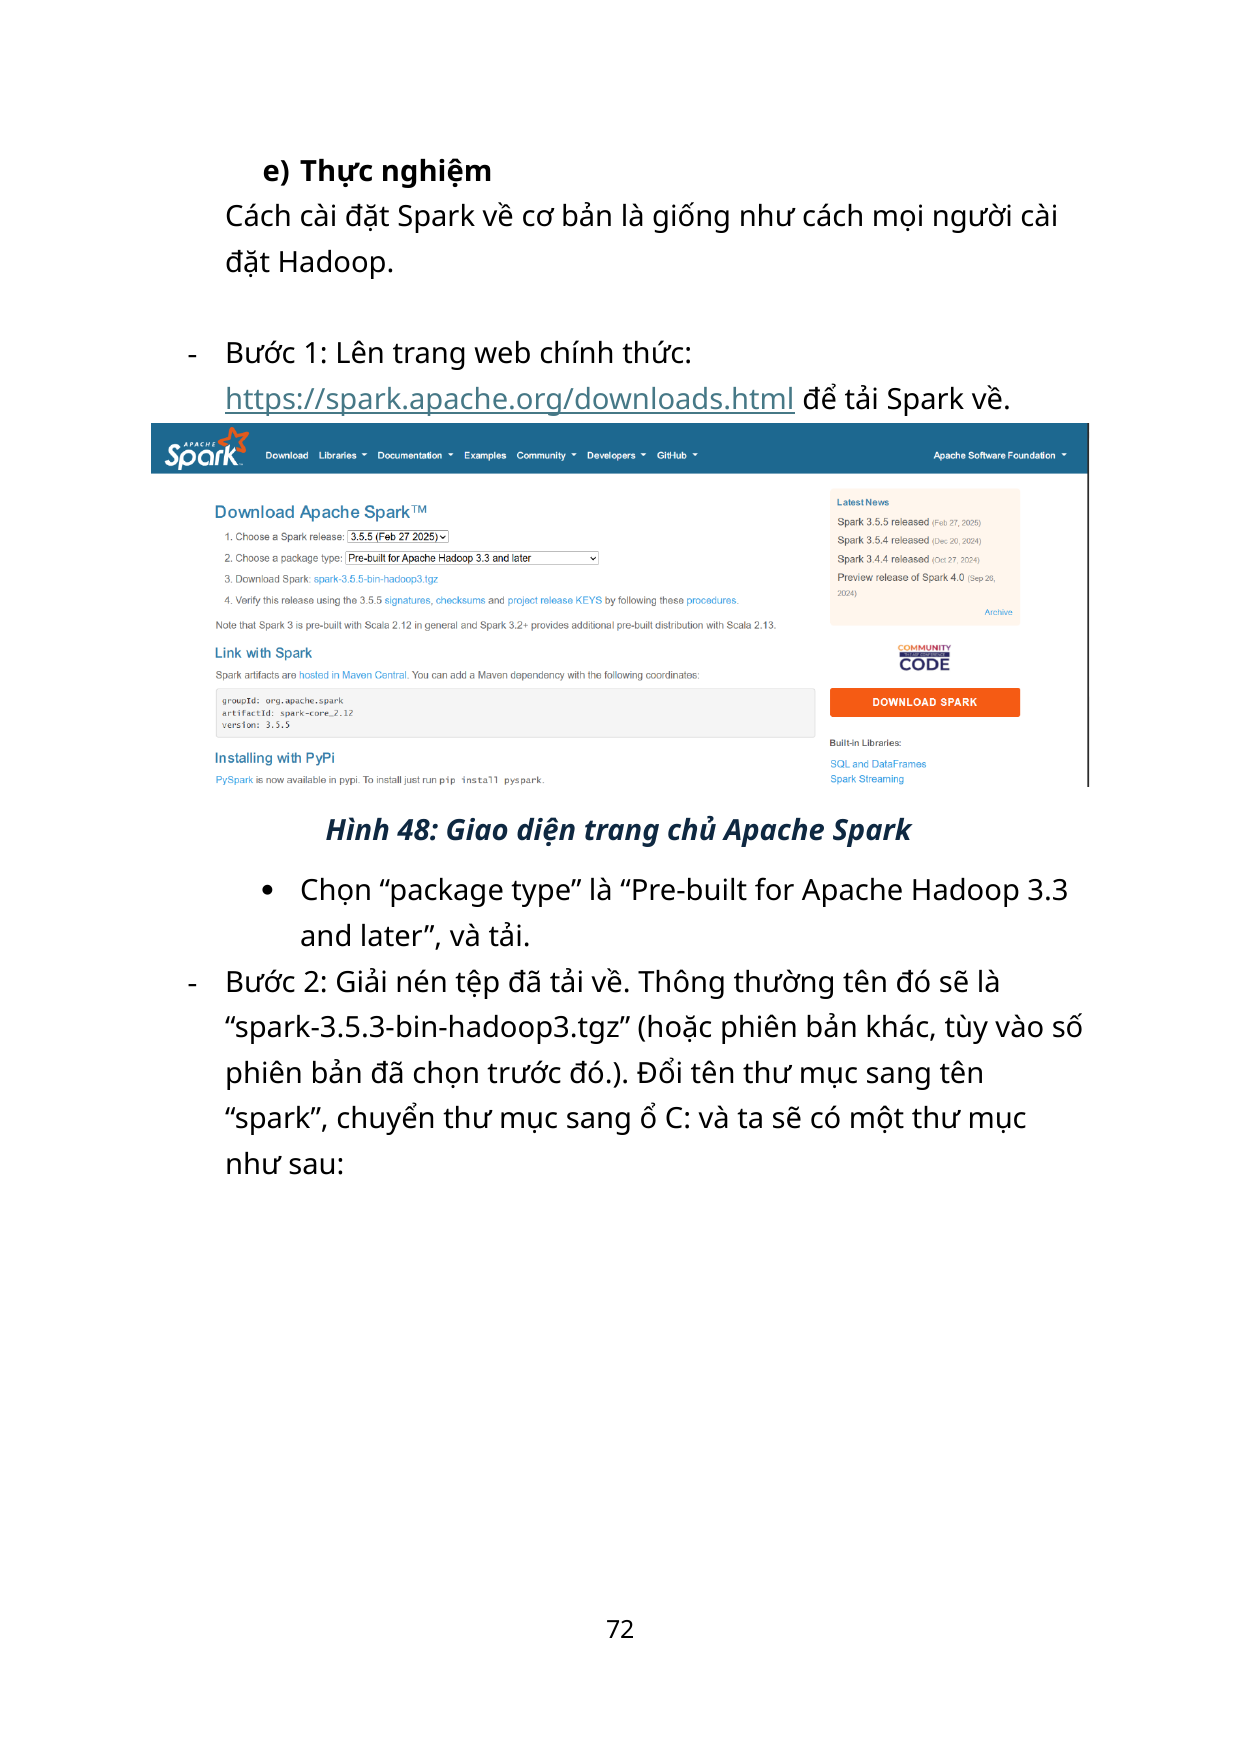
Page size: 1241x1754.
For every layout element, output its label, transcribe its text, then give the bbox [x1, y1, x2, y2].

list Cách cài đặt Spark về cơ bản là giống như cách mọi người cài đặt Hadoop. [225, 196, 1090, 281]
picture [151, 423, 1090, 787]
text Chọn “package type” là “Pre-built for Apache Hadoop 3.3 and later”, và tải. [262, 869, 1090, 955]
list Bước 2: Giải nén tệp đã tải về. Thông thường tên đó sẽ là “spark-3.5.3-bin-hadoop3.tgz” (hoặc phiên bản khác, tùy vào số phiên bản đã chọn trước đó.). Đổi tên thư mục sang tên “spark”, chuyển thư mục sang ổ C: và ta sẽ có một thư mục như sau: [187, 961, 1090, 1183]
list Thực nghiệm [262, 150, 1090, 190]
list Bước 1: Lên trang web chính thức: https://spark.apache.org/downloads.html để tải Spark về. [187, 332, 1090, 418]
